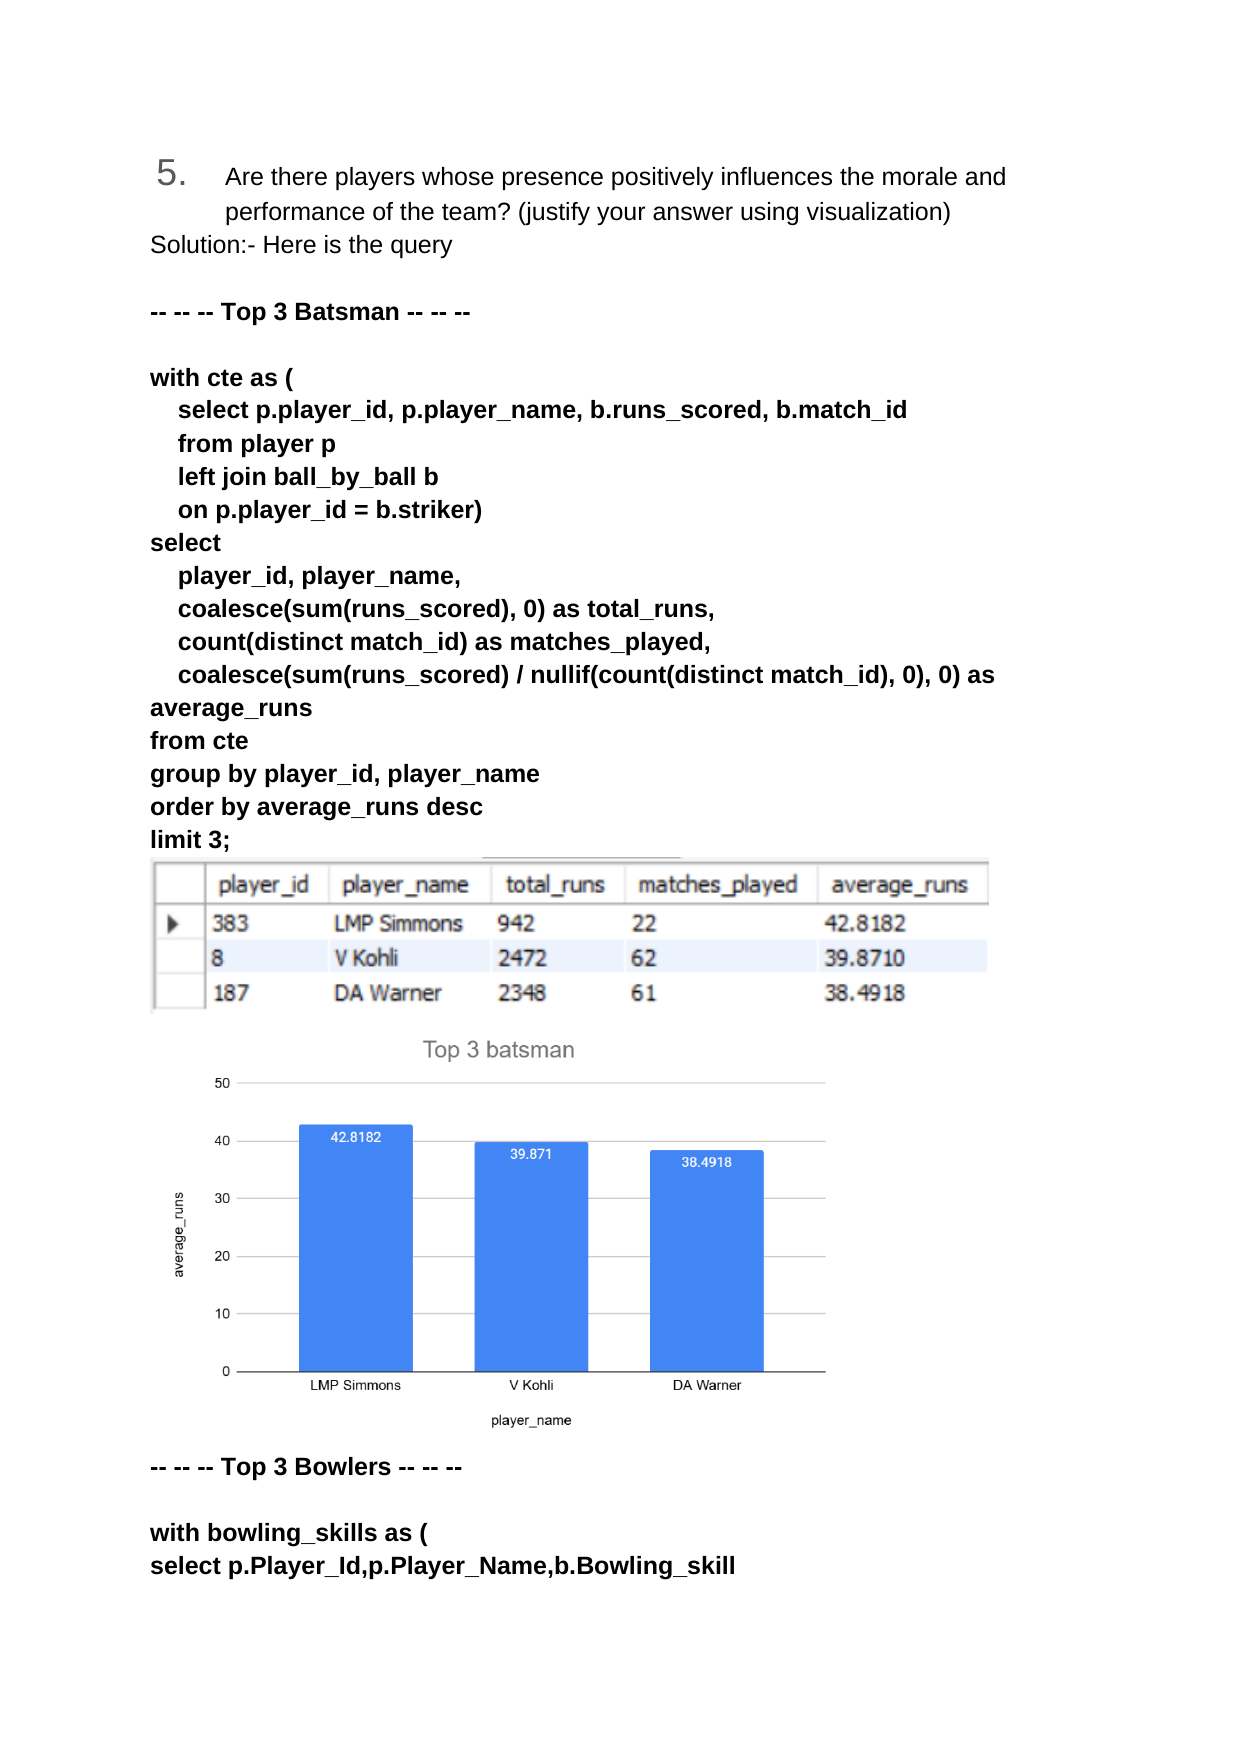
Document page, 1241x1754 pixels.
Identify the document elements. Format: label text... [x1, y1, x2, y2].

text coalesce(sum(runs_scored), 0) as total_runs, [150, 594, 1090, 622]
text order by average_runs desc [150, 792, 1090, 821]
text coalesce(sum(runs_scored) / nullif(count(distinct match_id), 0), 0) as average_runs [150, 660, 1090, 721]
text from player p [150, 428, 1090, 457]
list Are there players whose presence positively influences the morale and performance of the team? (justify your answer using visualization) [187, 150, 1090, 226]
text with bowling_skills as ( [150, 1518, 1090, 1547]
text group by player_id, player_name [150, 759, 1090, 787]
picture [150, 857, 989, 1014]
text player_id, player_name, [150, 561, 1090, 589]
text -- -- -- Top 3 Batsman -- -- -- [150, 296, 1090, 325]
text on p.player_id = b.striker) [150, 494, 1090, 523]
text select p.player_id, p.player_name, b.runs_scored, b.match_id [150, 396, 1090, 424]
picture [150, 1017, 847, 1449]
text -- -- -- Top 3 Bowlers -- -- -- [150, 1452, 1090, 1481]
text from cte [150, 726, 1090, 754]
text select p.Player_Id,p.Player_Name,b.Bowling_skill [150, 1551, 1090, 1580]
text left join ball_by_ball b [150, 462, 1090, 490]
text Solution:- Here is the query [150, 230, 1090, 259]
text with cte as ( [150, 362, 1090, 391]
text limit 3; [150, 825, 1090, 853]
text count(distinct match_id) as matches_played, [150, 627, 1090, 655]
text select [150, 528, 1090, 556]
